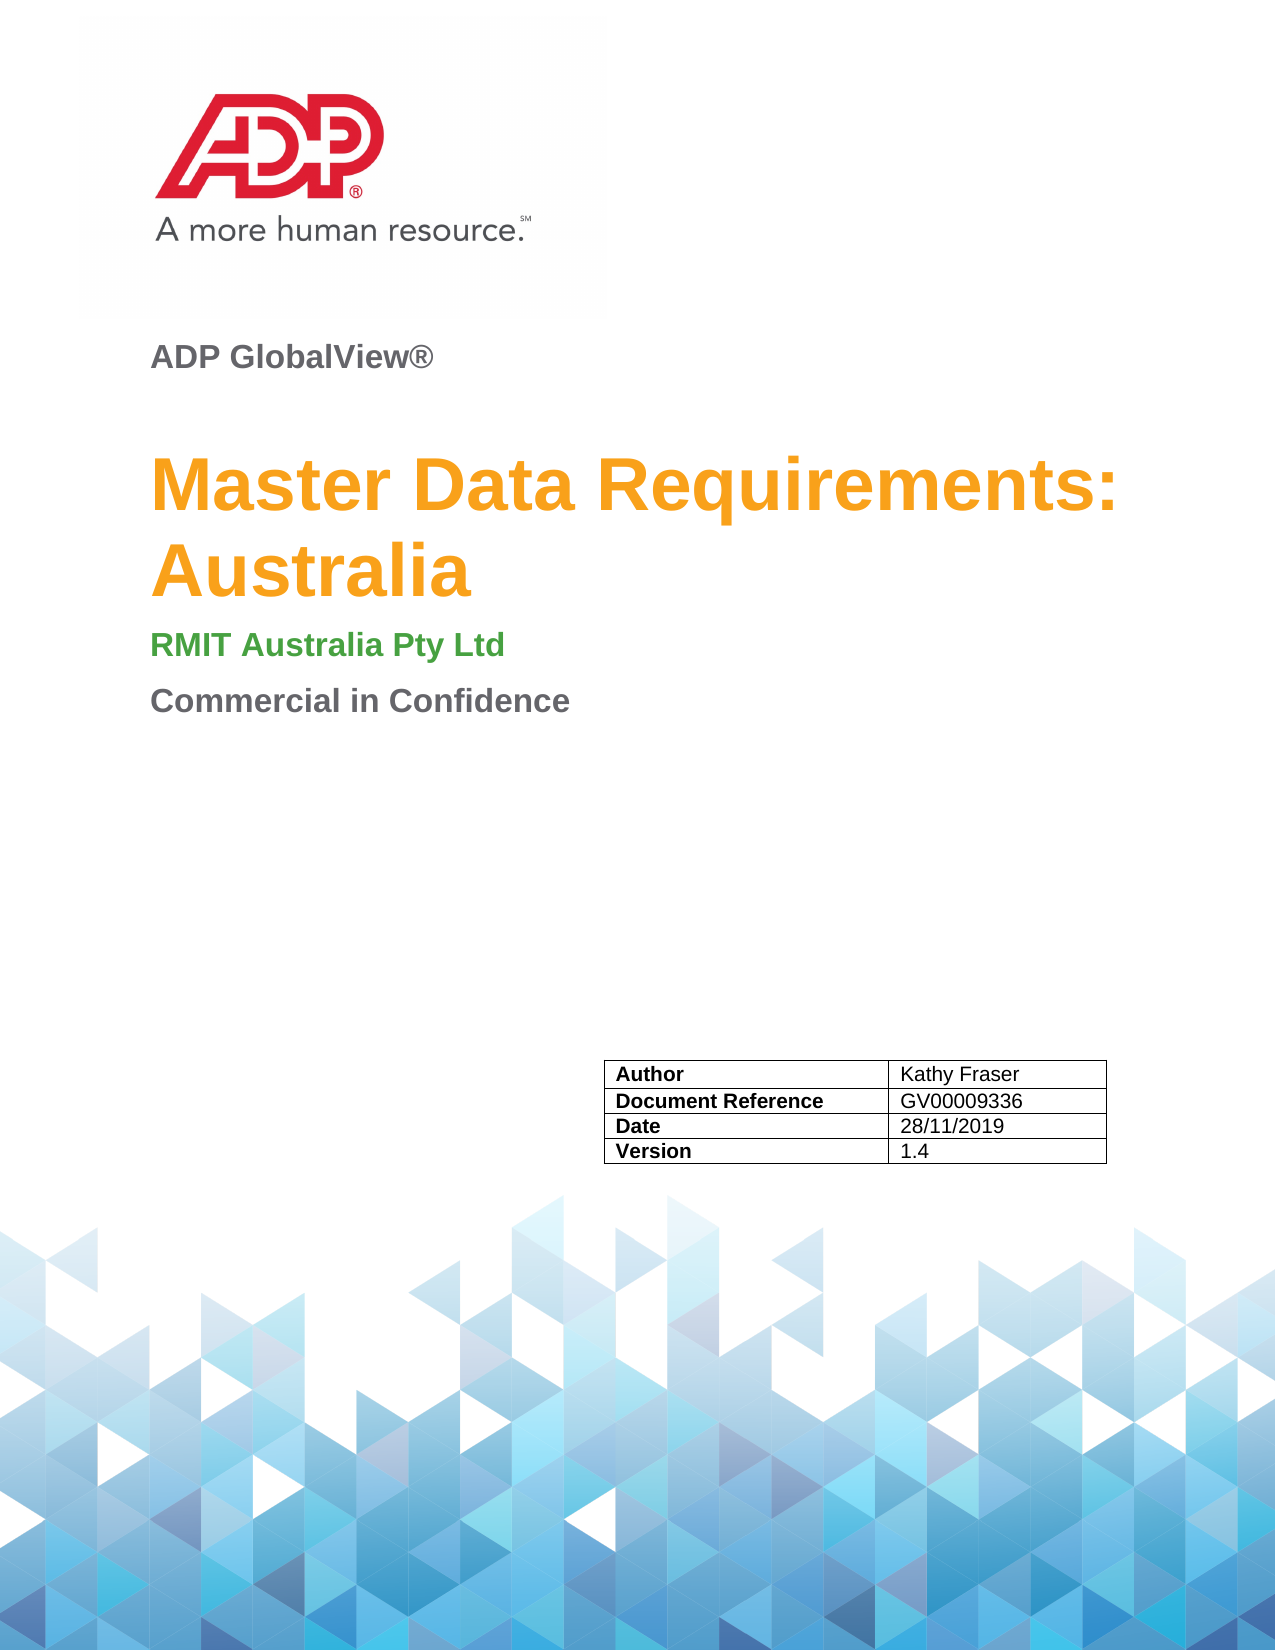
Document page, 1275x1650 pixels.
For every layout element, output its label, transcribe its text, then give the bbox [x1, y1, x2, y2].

table_header Author [605, 1061, 888, 1088]
table_cell GV00009336 [889, 1089, 1106, 1113]
title Master Data Requirements: Australia [150, 440, 1125, 612]
text ADP GlobalView® [150, 337, 1125, 376]
table_cell 1.4 [889, 1139, 1106, 1163]
subtitle Commercial in Confidence [150, 681, 1125, 720]
table_header Kathy Fraser [889, 1061, 1106, 1088]
table_cell 28/11/2019 [889, 1114, 1106, 1138]
table_cell Version [605, 1139, 888, 1163]
table_cell Document Reference [605, 1089, 888, 1113]
text RMIT Australia Pty Ltd [150, 625, 1125, 663]
table_cell Date [605, 1114, 888, 1138]
picture [79, 16, 608, 319]
picture [0, 677, 1275, 1650]
